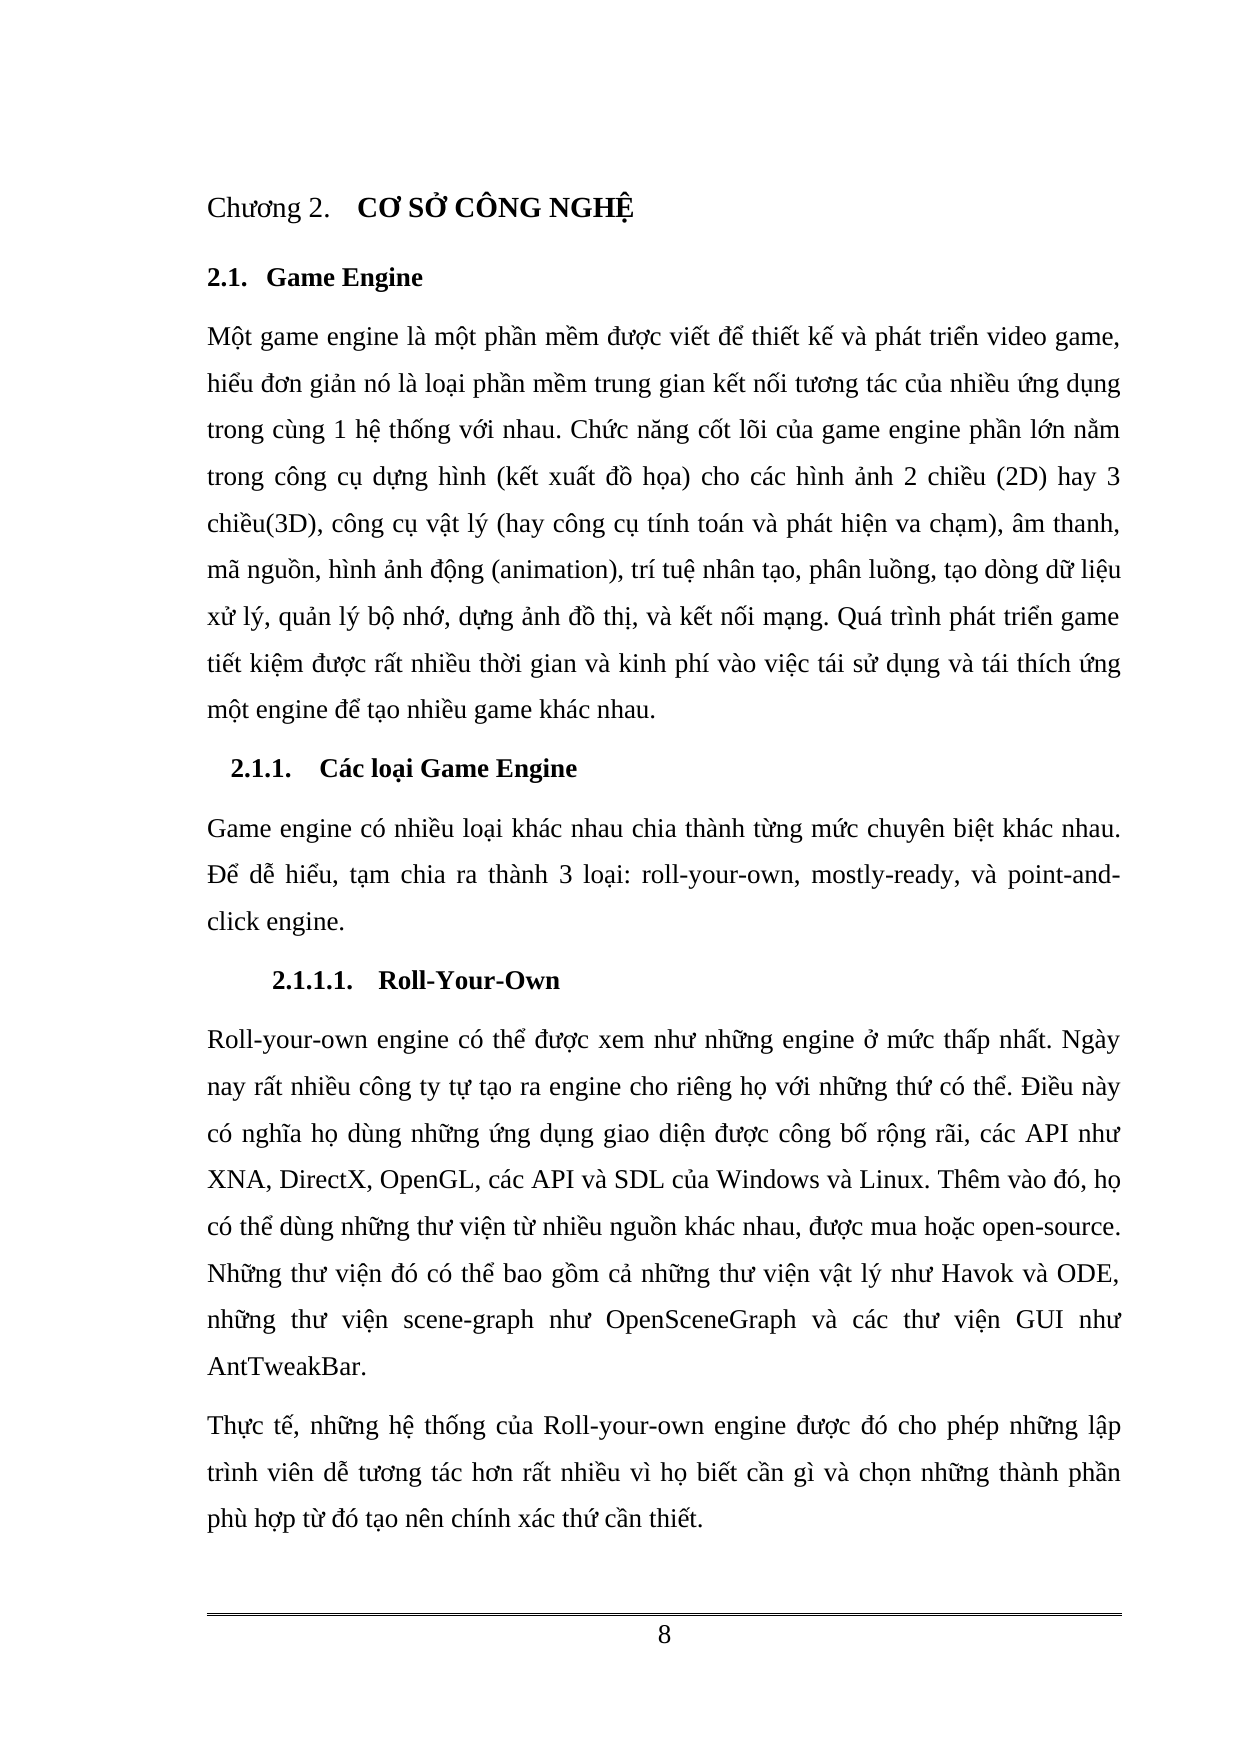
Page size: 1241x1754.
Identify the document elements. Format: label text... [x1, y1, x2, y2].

text Thực tế, những hệ thống của Roll-your-own engine được đó cho phép những lập trình viên dễ tương tác hơn rất nhiều vì họ biết cần gì và chọn những thành phần phù hợp từ đó tạo nên chính xác thứ cần thiết. [207, 1409, 1122, 1534]
text Game engine có nhiều loại khác nhau chia thành từng mức chuyên biệt khác nhau. Để dễ hiểu, tạm chia ra thành 3 loại: roll-your-own, mostly-ready, và point-and-click engine. [207, 812, 1122, 936]
text Roll-your-own engine có thể được xem như những engine ở mức thấp nhất. Ngày nay rất nhiều công ty tự tạo ra engine cho riêng họ với những thứ có thể. Điều này có nghĩa họ dùng những ứng dụng giao diện được công bố rộng rãi, các API như XNA, DirectX, OpenGL, các API và SDL của Windows và Linux. Thêm vào đó, họ có thể dùng những thư viện từ nhiều nguồn khác nhau, được mua hoặc open-source. Những thư viện đó có thể bao gồm cả những thư viện vật lý như Havok và ODE, những thư viện scene-graph như OpenSceneGraph và các thư viện GUI như AntTweakBar. [207, 1023, 1122, 1381]
subtitle Các loại Game Engine [230, 752, 1122, 784]
subtitle CƠ SỞ CÔNG NGHỆ [207, 190, 1122, 223]
subtitle Roll-Your-Own [272, 964, 1122, 995]
text Một game engine là một phần mềm được viết để thiết kế và phát triển video game, hiểu đơn giản nó là loại phần mềm trung gian kết nối tương tác của nhiều ứng dụng trong cùng 1 hệ thống với nhau. Chức năng cốt lõi của game engine phần lớn nằm trong công cụ dựng hình (kết xuất đồ họa) cho các hình ảnh 2 chiều (2D) hay 3 chiều(3D), công cụ vật lý (hay công cụ tính toán và phát hiện va chạm), âm thanh, mã nguồn, hình ảnh động (animation), trí tuệ nhân tạo, phân luồng, tạo dòng dữ liệu xử lý, quản lý bộ nhớ, dựng ảnh đồ thị, và kết nối mạng. Quá trình phát triển game tiết kiệm được rất nhiều thời gian và kinh phí vào việc tái sử dụng và tái thích ứng một engine để tạo nhiều game khác nhau. [207, 320, 1122, 724]
subtitle Game Engine [207, 261, 1122, 292]
